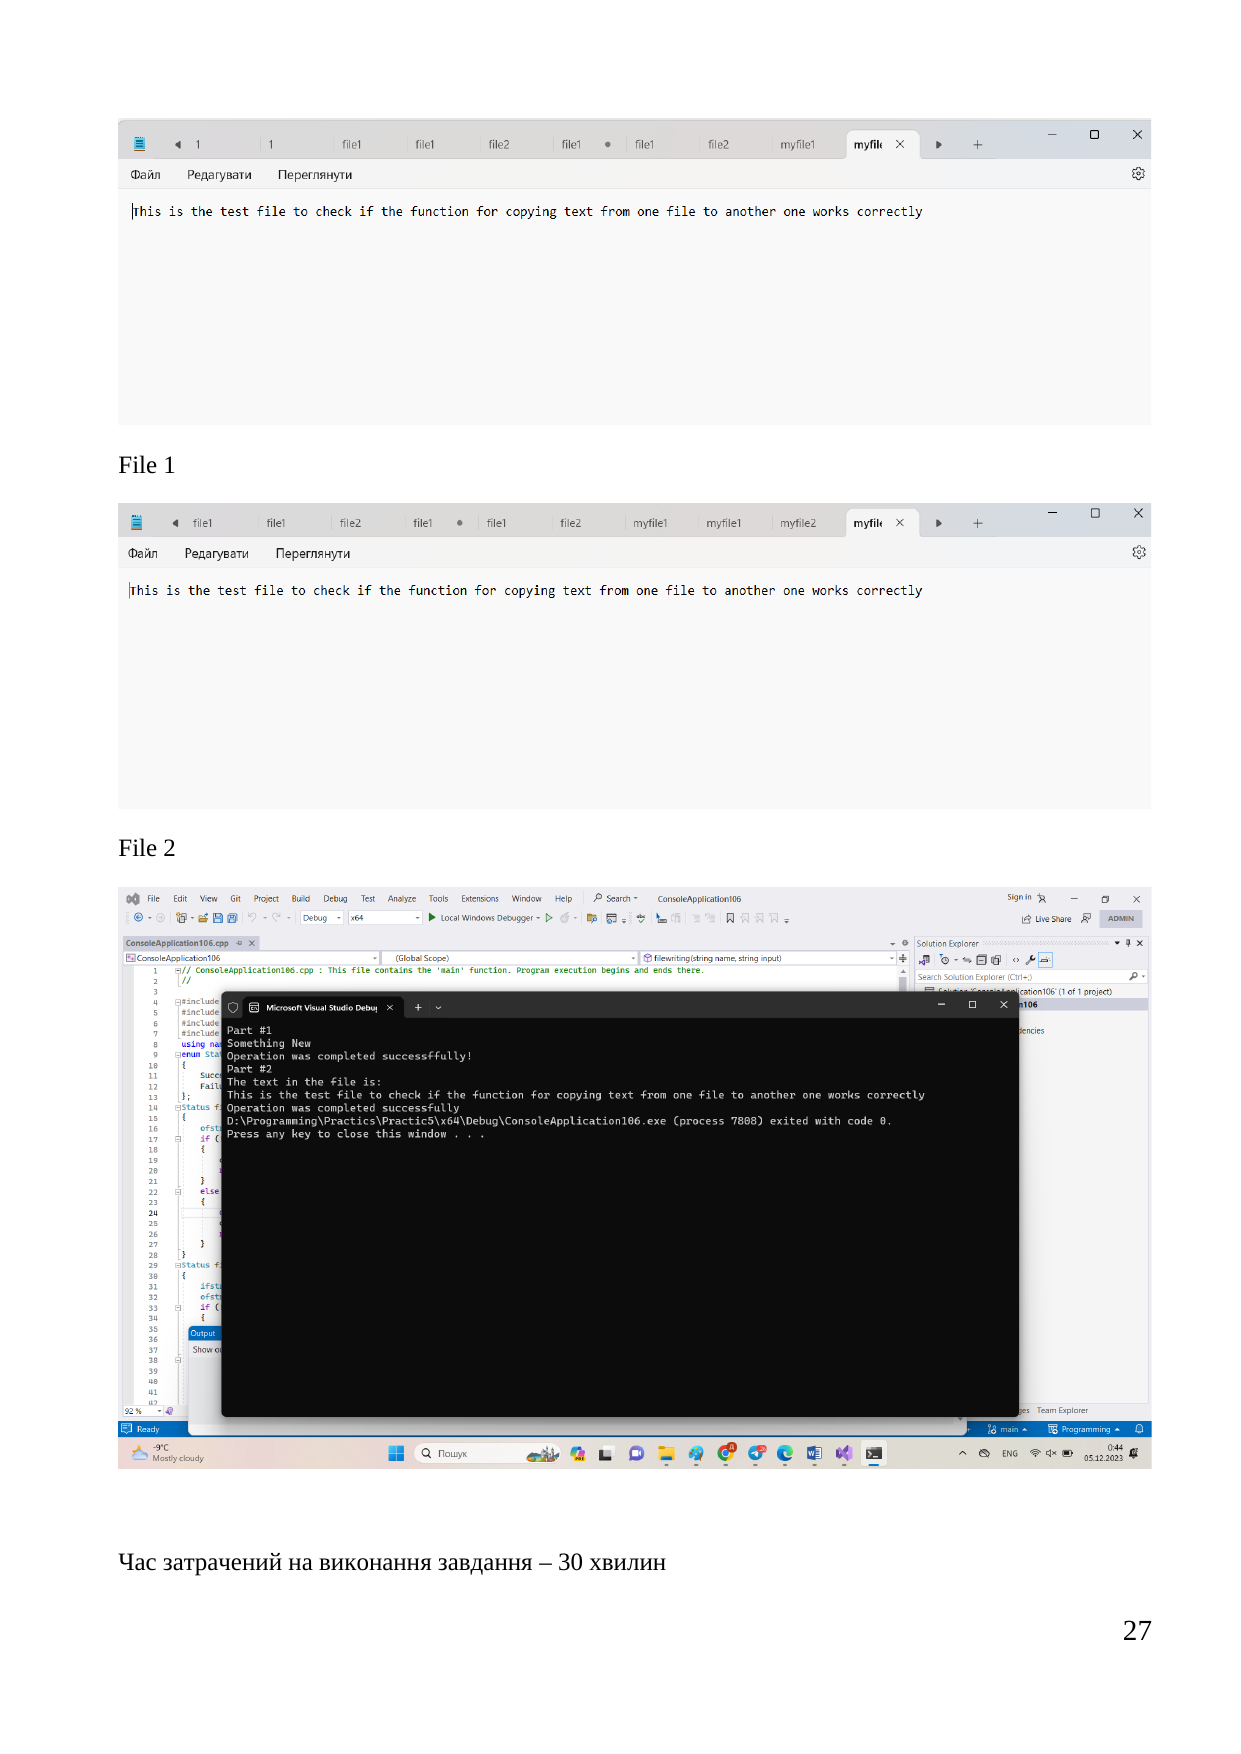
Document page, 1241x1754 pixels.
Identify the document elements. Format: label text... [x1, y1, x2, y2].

text File 1 [118, 450, 1152, 479]
picture [118, 503, 1152, 809]
picture [118, 887, 1152, 1469]
text File 2 [118, 833, 1152, 862]
text Час затрачений на виконання завдання – 30 хвилин [118, 1547, 1152, 1576]
picture [118, 118, 1152, 425]
